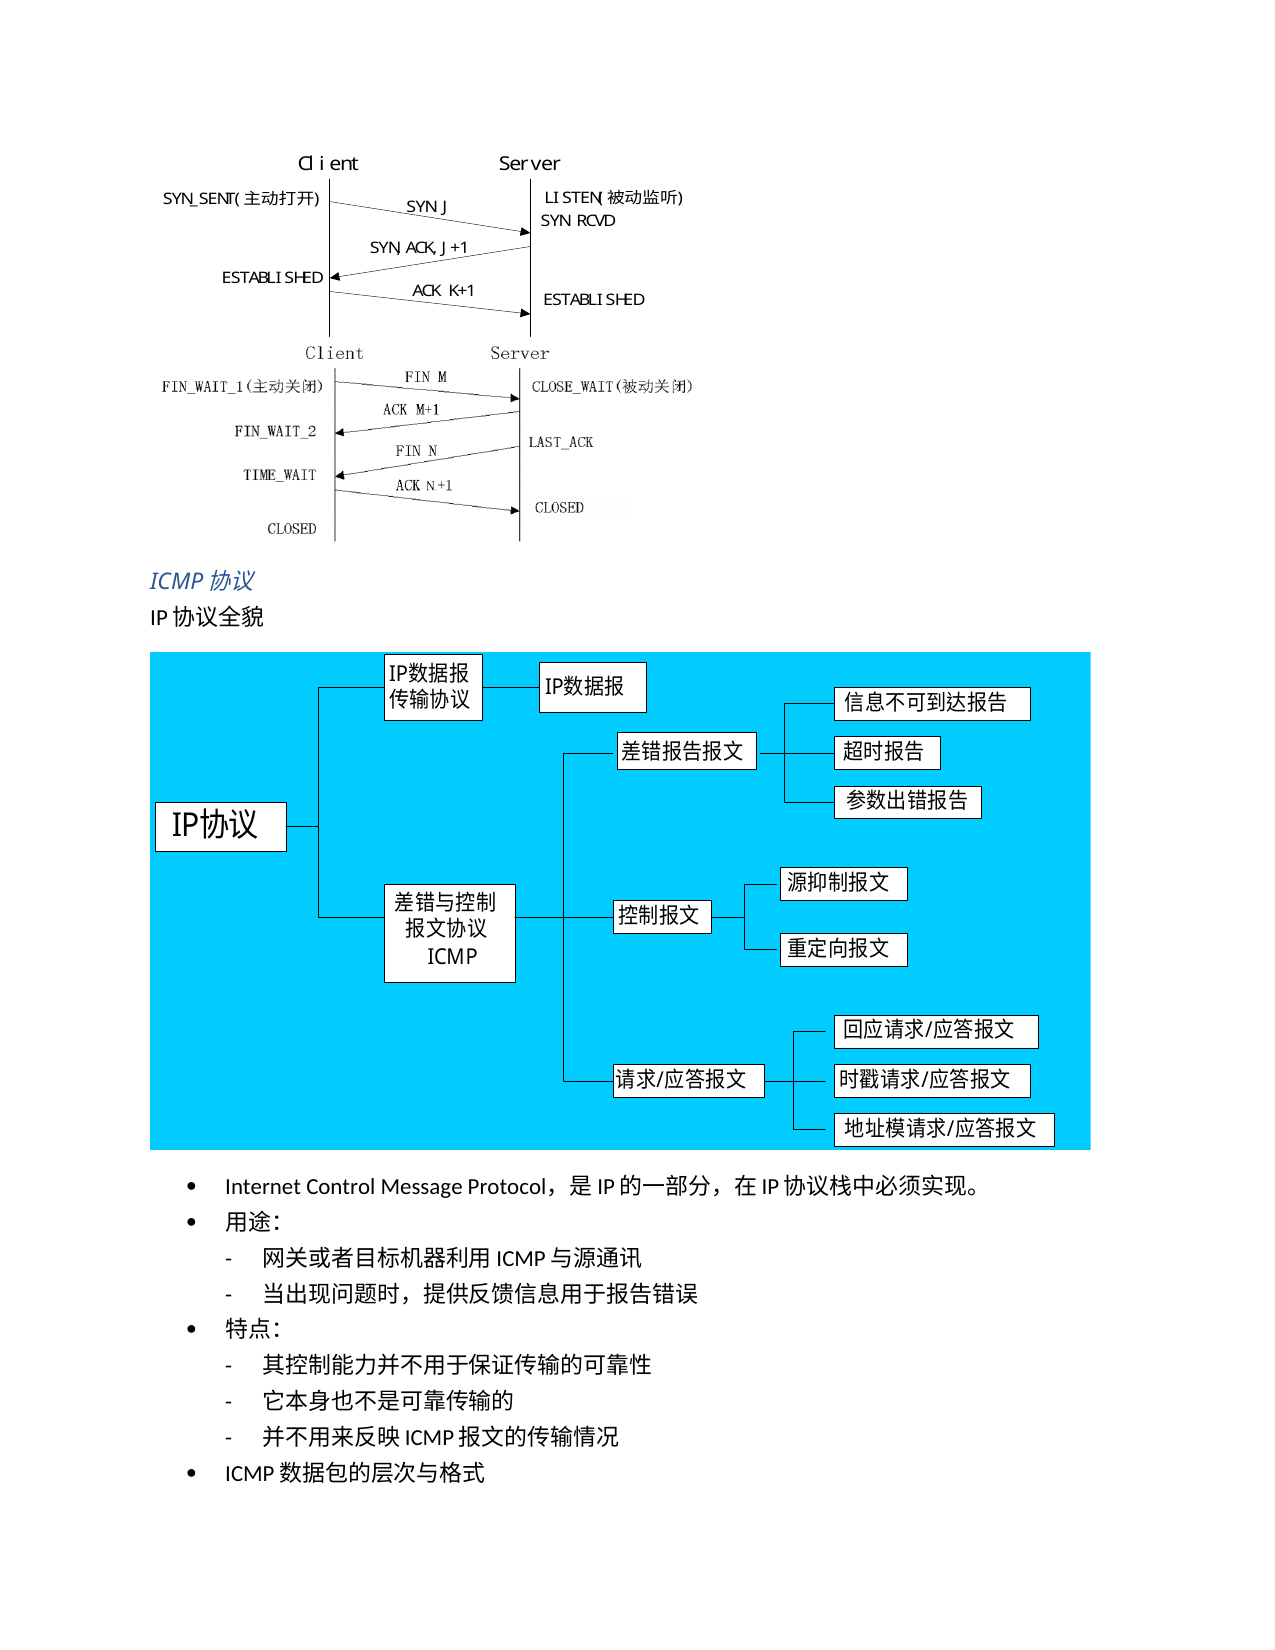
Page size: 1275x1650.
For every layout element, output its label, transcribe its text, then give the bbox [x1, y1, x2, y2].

text IP协议全貌 [150, 599, 1125, 632]
list 当出现问题时，提供反馈信息用于报告错误 [225, 1276, 1125, 1309]
list 网关或者目标机器利用ICMP与源通讯 [225, 1240, 1125, 1273]
list ICMP数据包的层次与格式 [187, 1455, 1125, 1488]
list 它本身也不是可靠传输的 [225, 1383, 1125, 1416]
list 特点： [187, 1311, 1125, 1344]
list 用途： [187, 1204, 1125, 1237]
list 并不用来反映ICMP报文的传输情况 [225, 1419, 1125, 1452]
picture [150, 339, 708, 545]
subtitle ICMP协议 [150, 563, 1125, 597]
list 其控制能力并不用于保证传输的可靠性 [225, 1347, 1125, 1380]
list Internet Control Message Protocol，是IP的一部分，在IP协议栈中必须实现。 [187, 1168, 1125, 1201]
